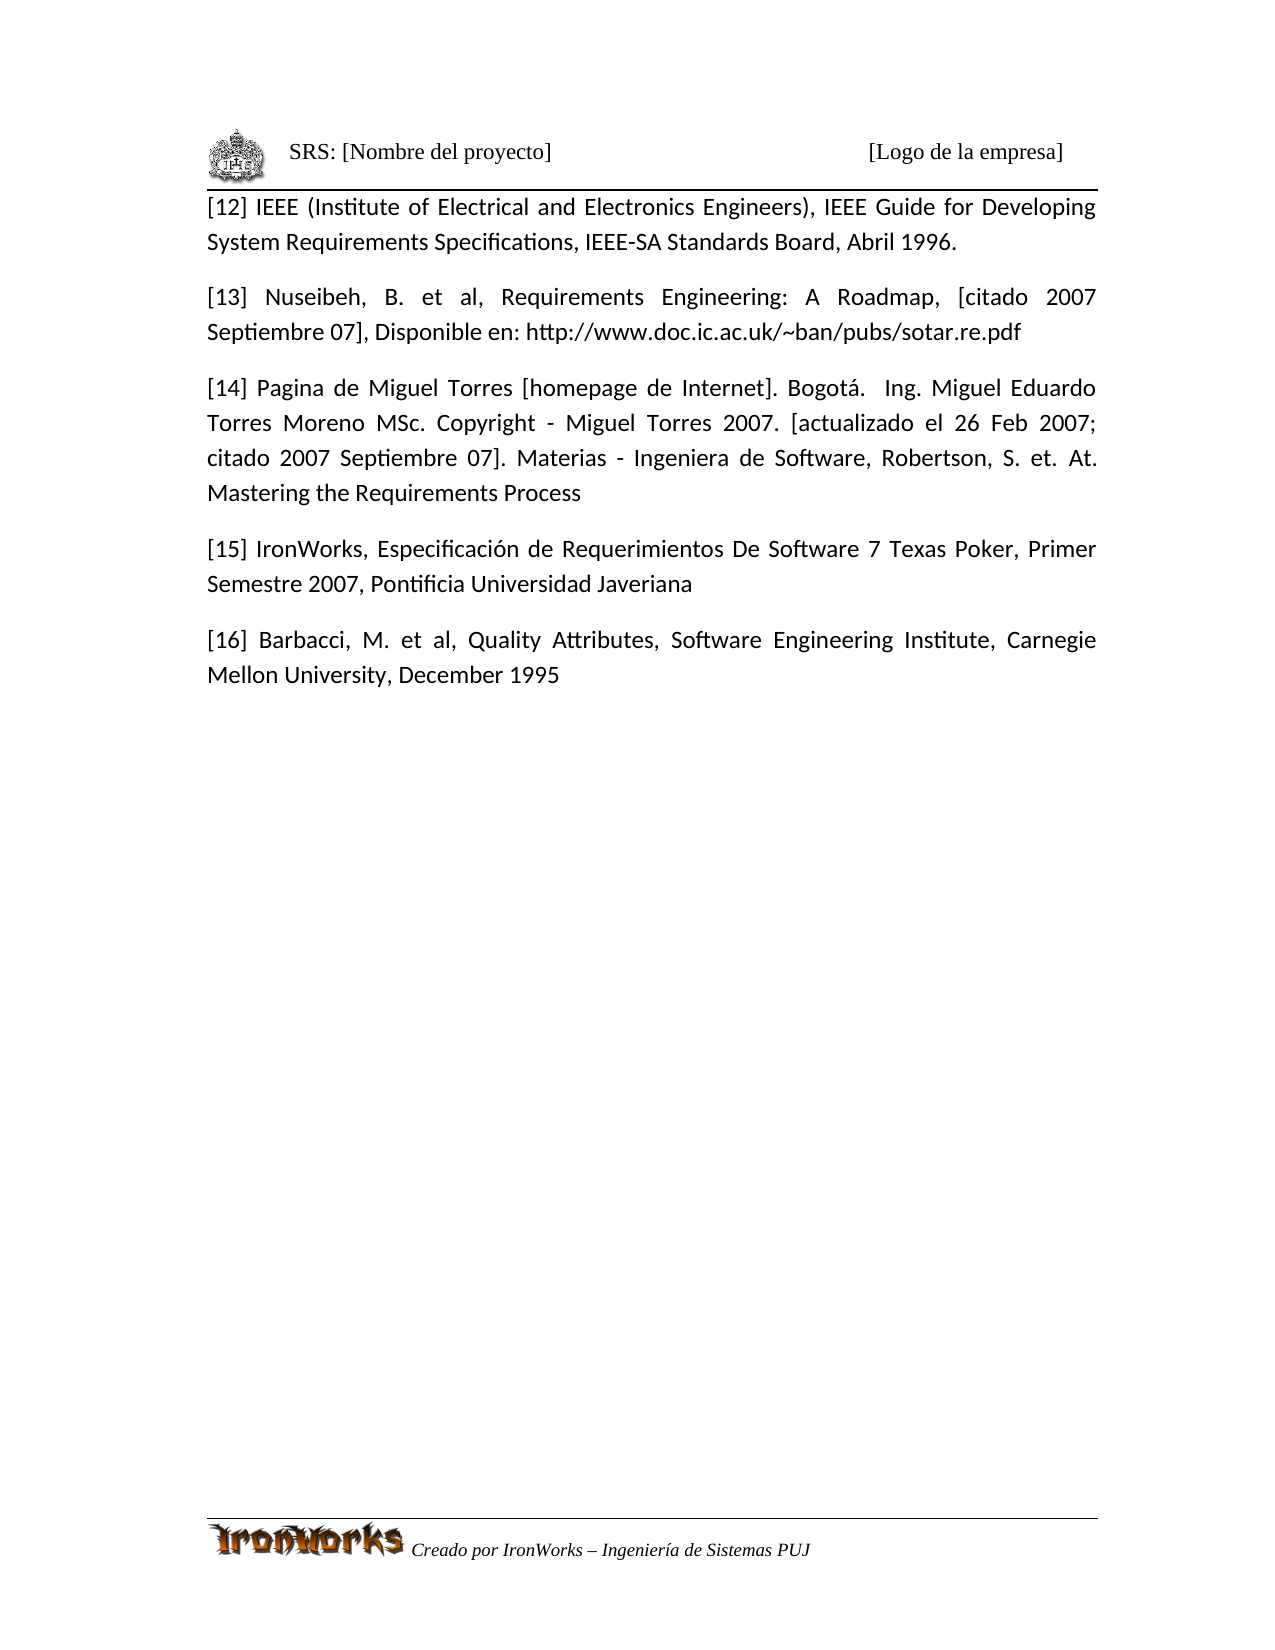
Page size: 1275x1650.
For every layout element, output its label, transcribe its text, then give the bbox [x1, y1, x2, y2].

text [15] IronWorks, Especificación de Requerimientos De Software 7 Texas Poker, Primer Semestre 2007, Pontificia Universidad Javeriana [207, 533, 1098, 599]
picture [206, 127, 268, 187]
text [14] Pagina de Miguel Torres [homepage de Internet]. Bogotá. Ing. Miguel Eduardo Torres Moreno MSc. Copyright - Miguel Torres 2007. [actualizado el 26 Feb 2007; citado 2007 Septiembre 07]. Materias - Ingeniera de Software, Robertson, S. et. At. Mastering the Requirements Process [207, 372, 1098, 508]
text [16] Barbacci, M. et al, Quality Attributes, Software Engineering Institute, Carnegie Mellon University, December 1995 [207, 624, 1098, 689]
text [13] Nuseibeh, B. et al, Requirements Engineering: A Roadmap, [citado 2007 Septiembre 07], Disponible en: http://www.doc.ic.ac.uk/~ban/pubs/sotar.re.pdf [207, 282, 1098, 347]
picture [206, 1521, 407, 1557]
text [12] IEEE (Institute of Electrical and Electronics Engineers), IEEE Guide for Developing System Requirements Specifications, IEEE-SA Standards Board, Abril 1996. [207, 191, 1098, 256]
